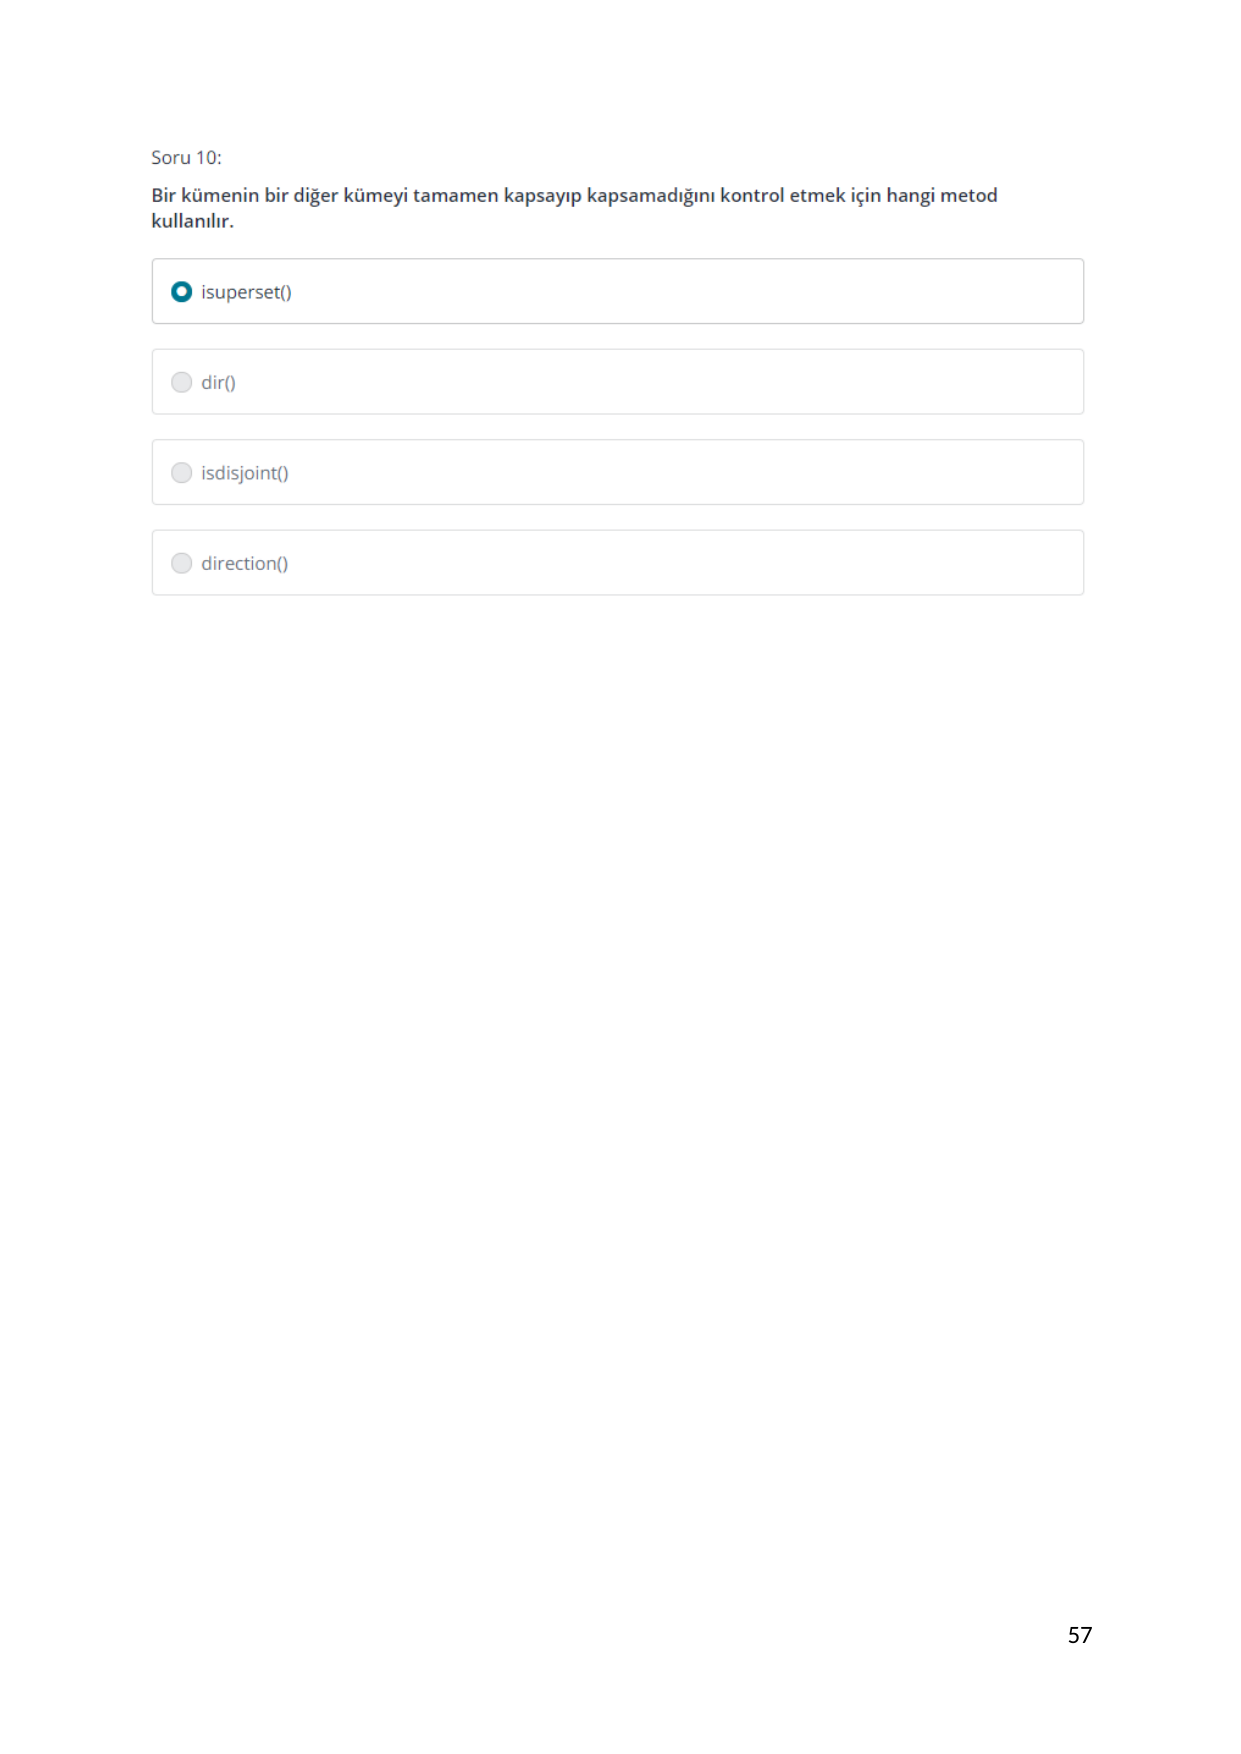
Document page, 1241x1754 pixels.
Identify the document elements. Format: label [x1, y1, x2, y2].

picture [147, 147, 1093, 603]
